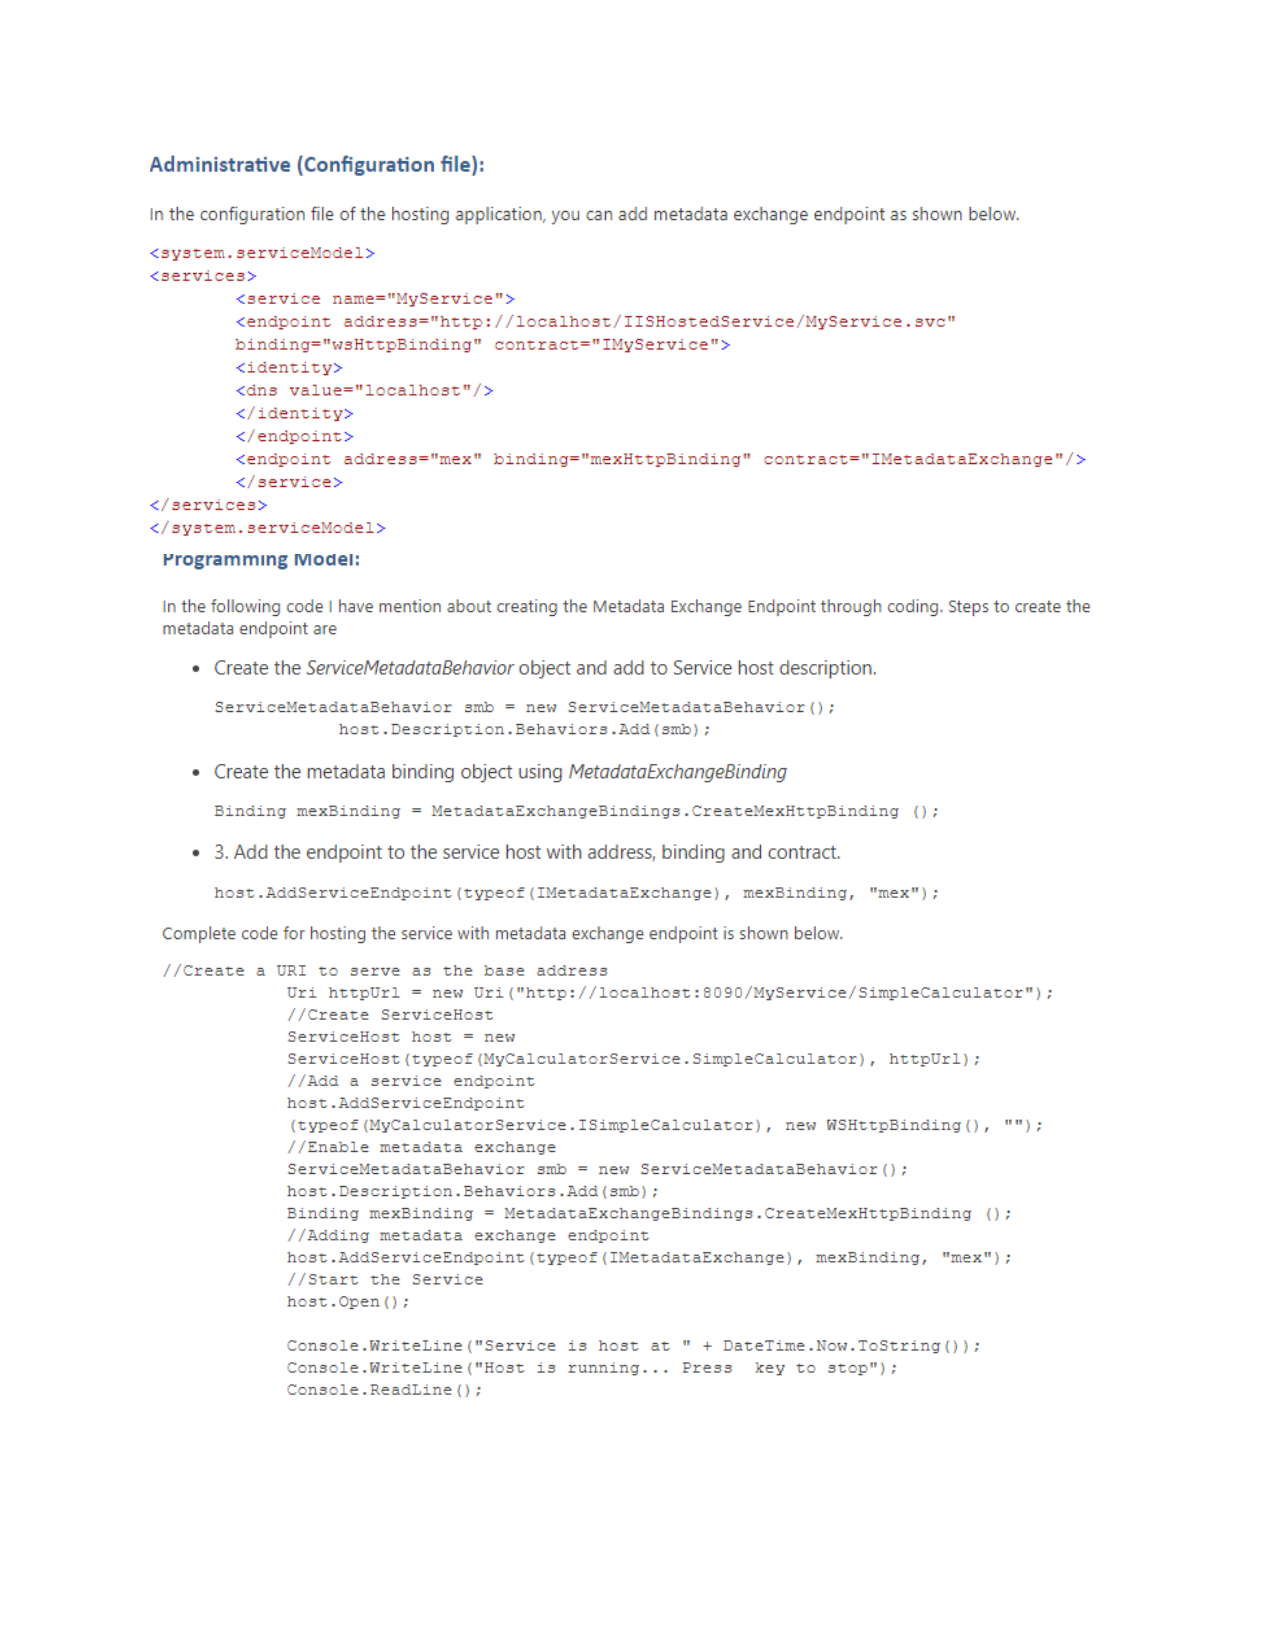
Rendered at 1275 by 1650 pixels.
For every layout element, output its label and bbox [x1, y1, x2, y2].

picture [150, 554, 1125, 1404]
picture [150, 150, 1125, 552]
